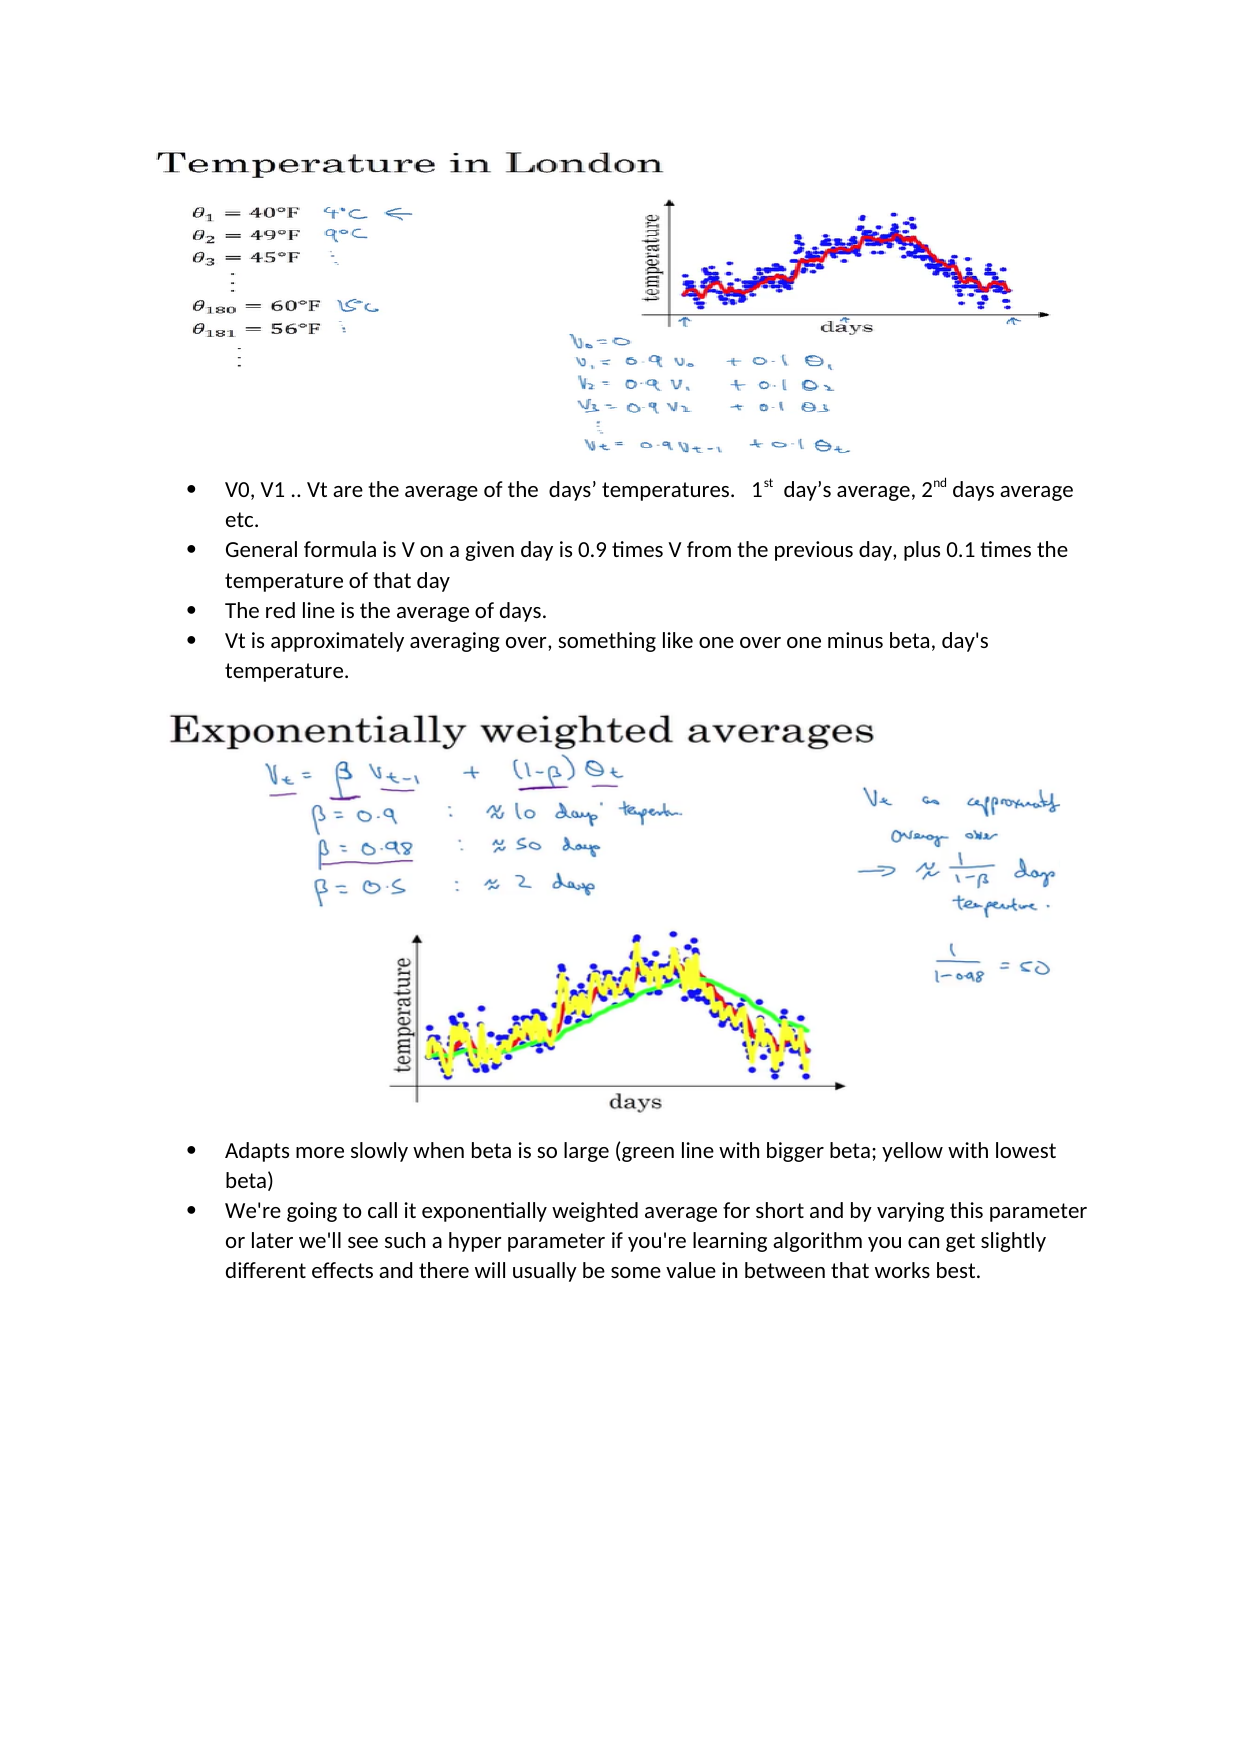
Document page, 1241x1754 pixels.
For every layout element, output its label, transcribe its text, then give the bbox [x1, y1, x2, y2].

list Vt is approximately averaging over, something like one over one minus beta, day's temperature. [187, 626, 1090, 684]
list The red line is the average of days. [187, 596, 1090, 624]
list General formula is V on a given day is 0.9 times V from the previous day, plus 0.1 times the temperature of that day [187, 536, 1090, 594]
picture [150, 150, 1054, 457]
list We're going to call it exponentially weighted average for short and by varying this parameter or later we'll see such a hyper parameter if you're learning algorithm you can get slightly different effects and there will usually be some value in between that works best. [187, 1196, 1090, 1285]
list Adapts more slowly when beta is so large (green line with bigger beta; yellow with lowest beta) [187, 1136, 1090, 1194]
list V0, V1 .. Vt are the average of the days’ temperatures. 1st day’s average, 2nd days average etc. [187, 475, 1090, 533]
picture [160, 703, 1061, 1117]
